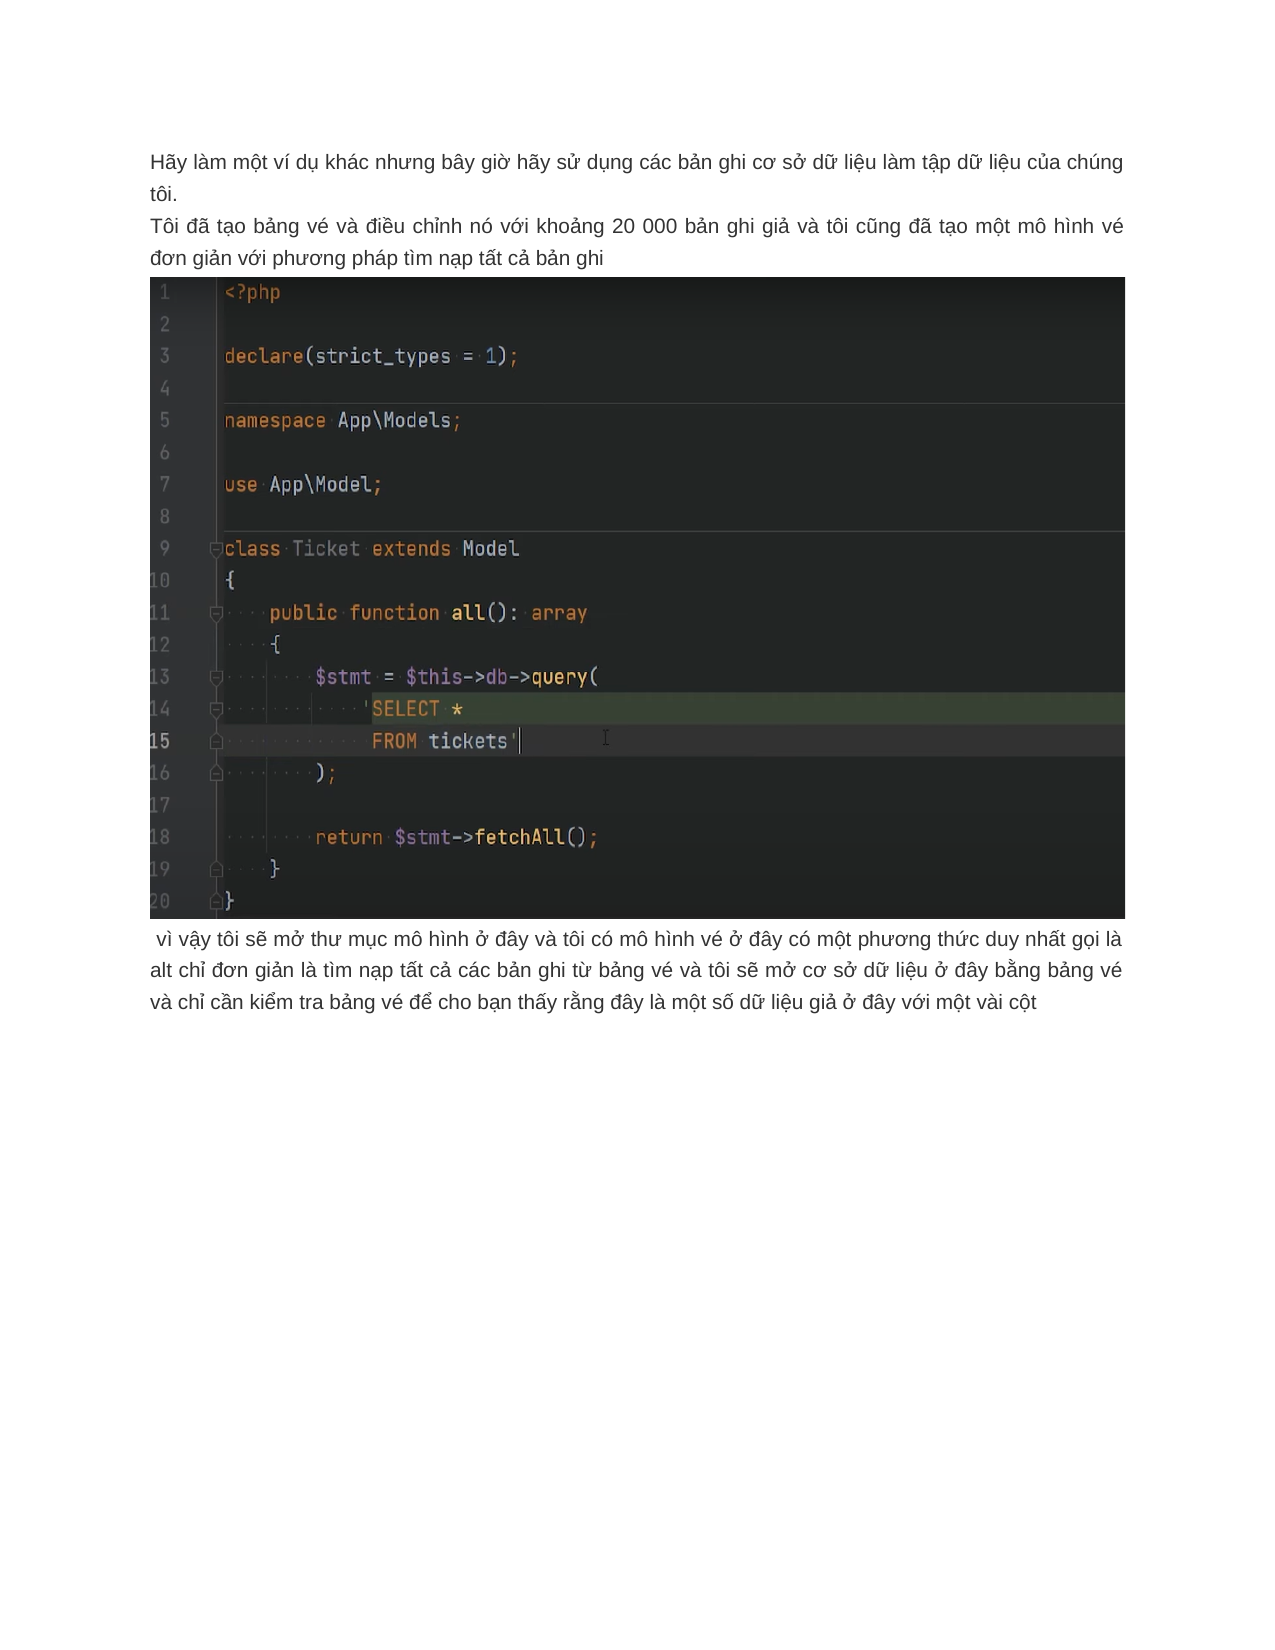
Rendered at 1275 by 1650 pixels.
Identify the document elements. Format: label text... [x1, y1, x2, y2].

picture [150, 277, 1125, 919]
text Hãy làm một ví dụ khác nhưng bây giờ hãy sử dụng các bản ghi cơ sở dữ liệu làm tập dữ liệu của chúng tôi. [150, 150, 1125, 206]
text Tôi đã tạo bảng vé và điều chỉnh nó với khoảng 20 000 bản ghi giả và tôi cũng đã tạo một mô hình vé đơn giản với phương pháp tìm nạp tất cả bản ghi [150, 213, 1125, 269]
text vì vậy tôi sẽ mở thư mục mô hình ở đây và tôi có mô hình vé ở đây có một phương thức duy nhất gọi là alt chỉ đơn giản là tìm nạp tất cả các bản ghi từ bảng vé và tôi sẽ mở cơ sở dữ liệu ở đây bằng bảng vé và chỉ cần kiểm tra bảng vé để cho bạn thấy rằng đây là một số dữ liệu giả ở đây với một vài cột [150, 927, 1125, 1014]
